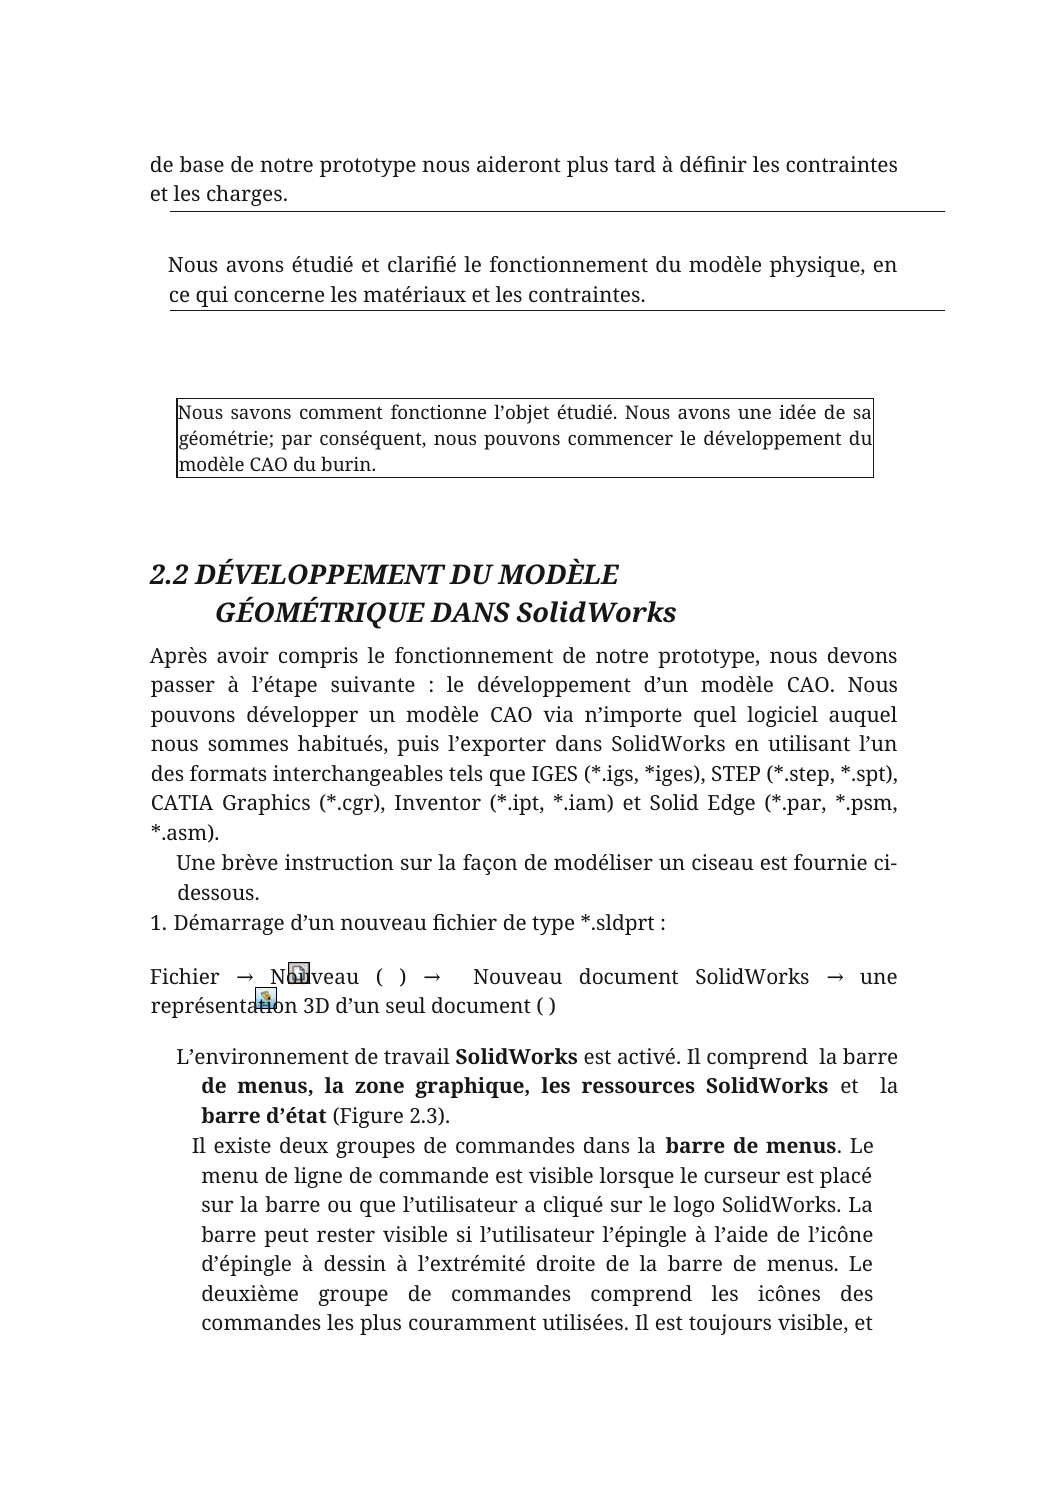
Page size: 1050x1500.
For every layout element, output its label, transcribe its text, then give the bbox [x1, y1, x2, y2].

text Une brève instruction sur la façon de modéliser un ciseau est fournie ci-dessous. [176, 848, 898, 906]
text Après avoir compris le fonctionnement de notre prototype, nous devons passer à l’étape suivante : le développement d’un modèle CAO. Nous pouvons développer un modèle CAO via n’importe quel logiciel auquel nous sommes habitués, puis l’exporter dans SolidWorks en utilisant l’un des formats interchangeables tels que IGES (*.igs, *iges), STEP (*.step, *.spt), CATIA Graphics (*.cgr), Inventor (*.ipt, *.iam) et Solid Edge (*.par, *.psm, *.asm). [149, 641, 898, 846]
text L’environnement de travail SolidWorks est activé. Il comprend la barre de menus, la zone graphique, les ressources SolidWorks et la barre d’état (Figure 2.3). [176, 1042, 898, 1129]
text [149, 150, 898, 208]
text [176, 1131, 874, 1337]
text Nous avons étudié et clarifié le fonctionnement du modèle physique, en ce qui concerne les matériaux et les contraintes. [168, 250, 898, 308]
text Fichier → Nouveau ( ) → Nouveau document SolidWorks → une représentation 3D d’un seul document ( ) [149, 962, 898, 1020]
subtitle 2.2 DÉVELOPPEMENT DU MODÈLE GÉOMÉTRIQUE DANS SolidWorks [149, 556, 769, 630]
list Démarrage d’un nouveau fichier de type *.sldprt : [150, 908, 898, 937]
text Nous savons comment fonctionne l’objet étudié. Nous avons une idée de sa géométrie; par conséquent, nous pouvons commencer le développement du modèle CAO du burin. [178, 399, 873, 477]
